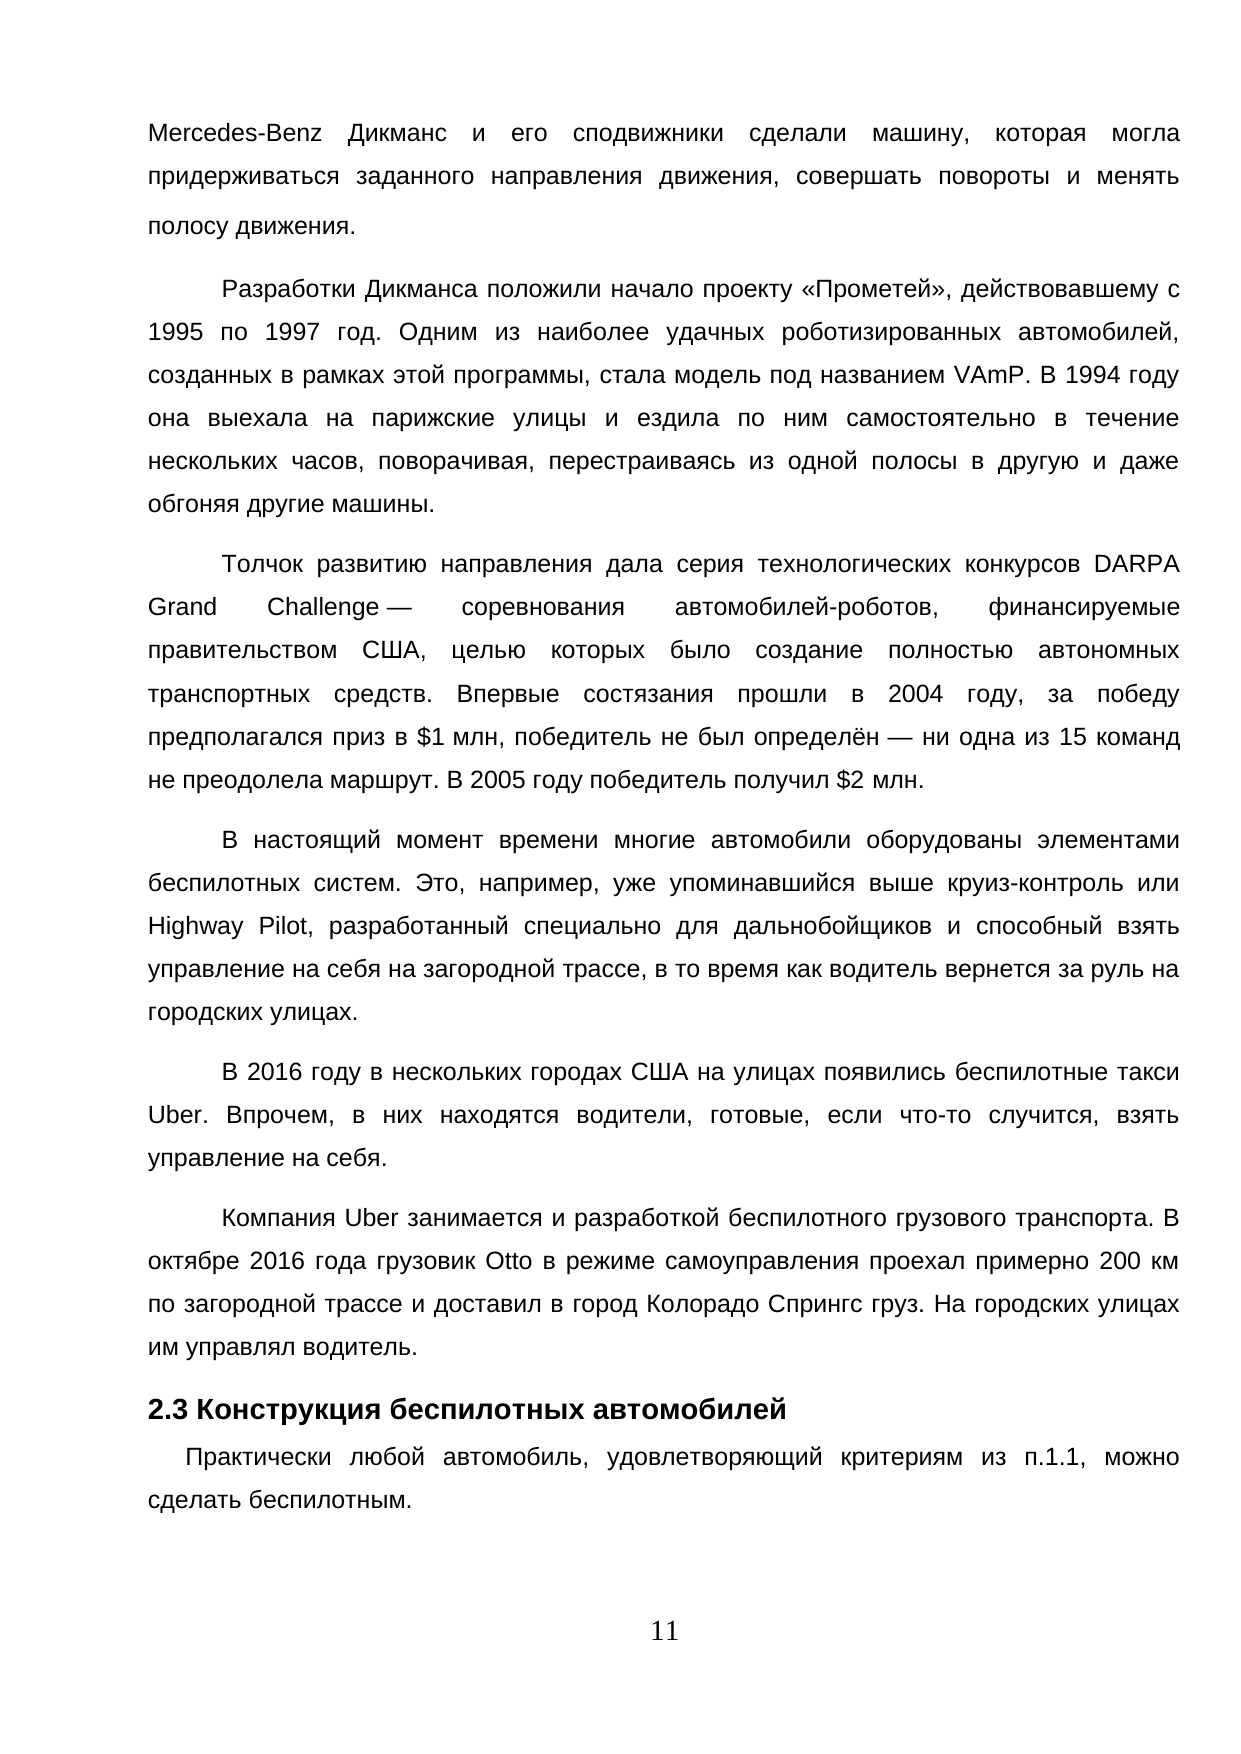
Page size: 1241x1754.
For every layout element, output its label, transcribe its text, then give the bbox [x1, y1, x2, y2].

text Разработки Дикманса положили начало проекту «Прометей», действовавшему с 1995 по 1997 год. Одним из наиболее удачных роботизированных автомобилей, созданных в рамках этой программы, стала модель под названием VAmP. В 1994 году она выехала на парижские улицы и ездила по ним самостоятельно в течение нескольких часов, поворачивая, перестраиваясь из одной полосы в другую и даже обгоняя другие машины. [148, 274, 1181, 518]
text В настоящий момент времени многие автомобили оборудованы элементами беспилотных систем. Это, например, уже упоминавшийся выше круиз-контроль или Highway Pilot, разработанный специально для дальнобойщиков и способный взять управление на себя на загородной трассе, в то время как водитель вернется за руль на городских улицах. [148, 824, 1181, 1026]
text Практически любой автомобиль, удовлетворяющий критериям из п.1.1, можно сделать беспилотным. [148, 1442, 1181, 1514]
subtitle 2.3 Конструкция беспилотных автомобилей [148, 1392, 1181, 1426]
text Толчок развитию направления дала серия технологических конкурсов DARPA Grand Challenge — соревнования автомобилей-роботов, финансируемые правительством США, целью которых было создание полностью автономных транспортных средств. Впервые состязания прошли в 2004 году, за победу предполагался приз в $1 млн, победитель не был определён — ни одна из 15 команд не преодолела маршрут. В 2005 году победитель получил $2 млн. [148, 549, 1181, 793]
text Компания Uber занимается и разработкой беспилотного грузового транспорта. В октябре 2016 года грузовик Otto в режиме самоуправления проехал примерно 200 км по загородной трассе и доставил в город Колорадо Спрингс груз. На городских улицах им управлял водитель. [148, 1203, 1181, 1361]
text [148, 118, 1181, 240]
text В 2016 году в нескольких городах США на улицах появились беспилотные такси Uber. Впрочем, в них находятся водители, готовые, если что-то случится, взять управление на себя. [148, 1057, 1181, 1172]
